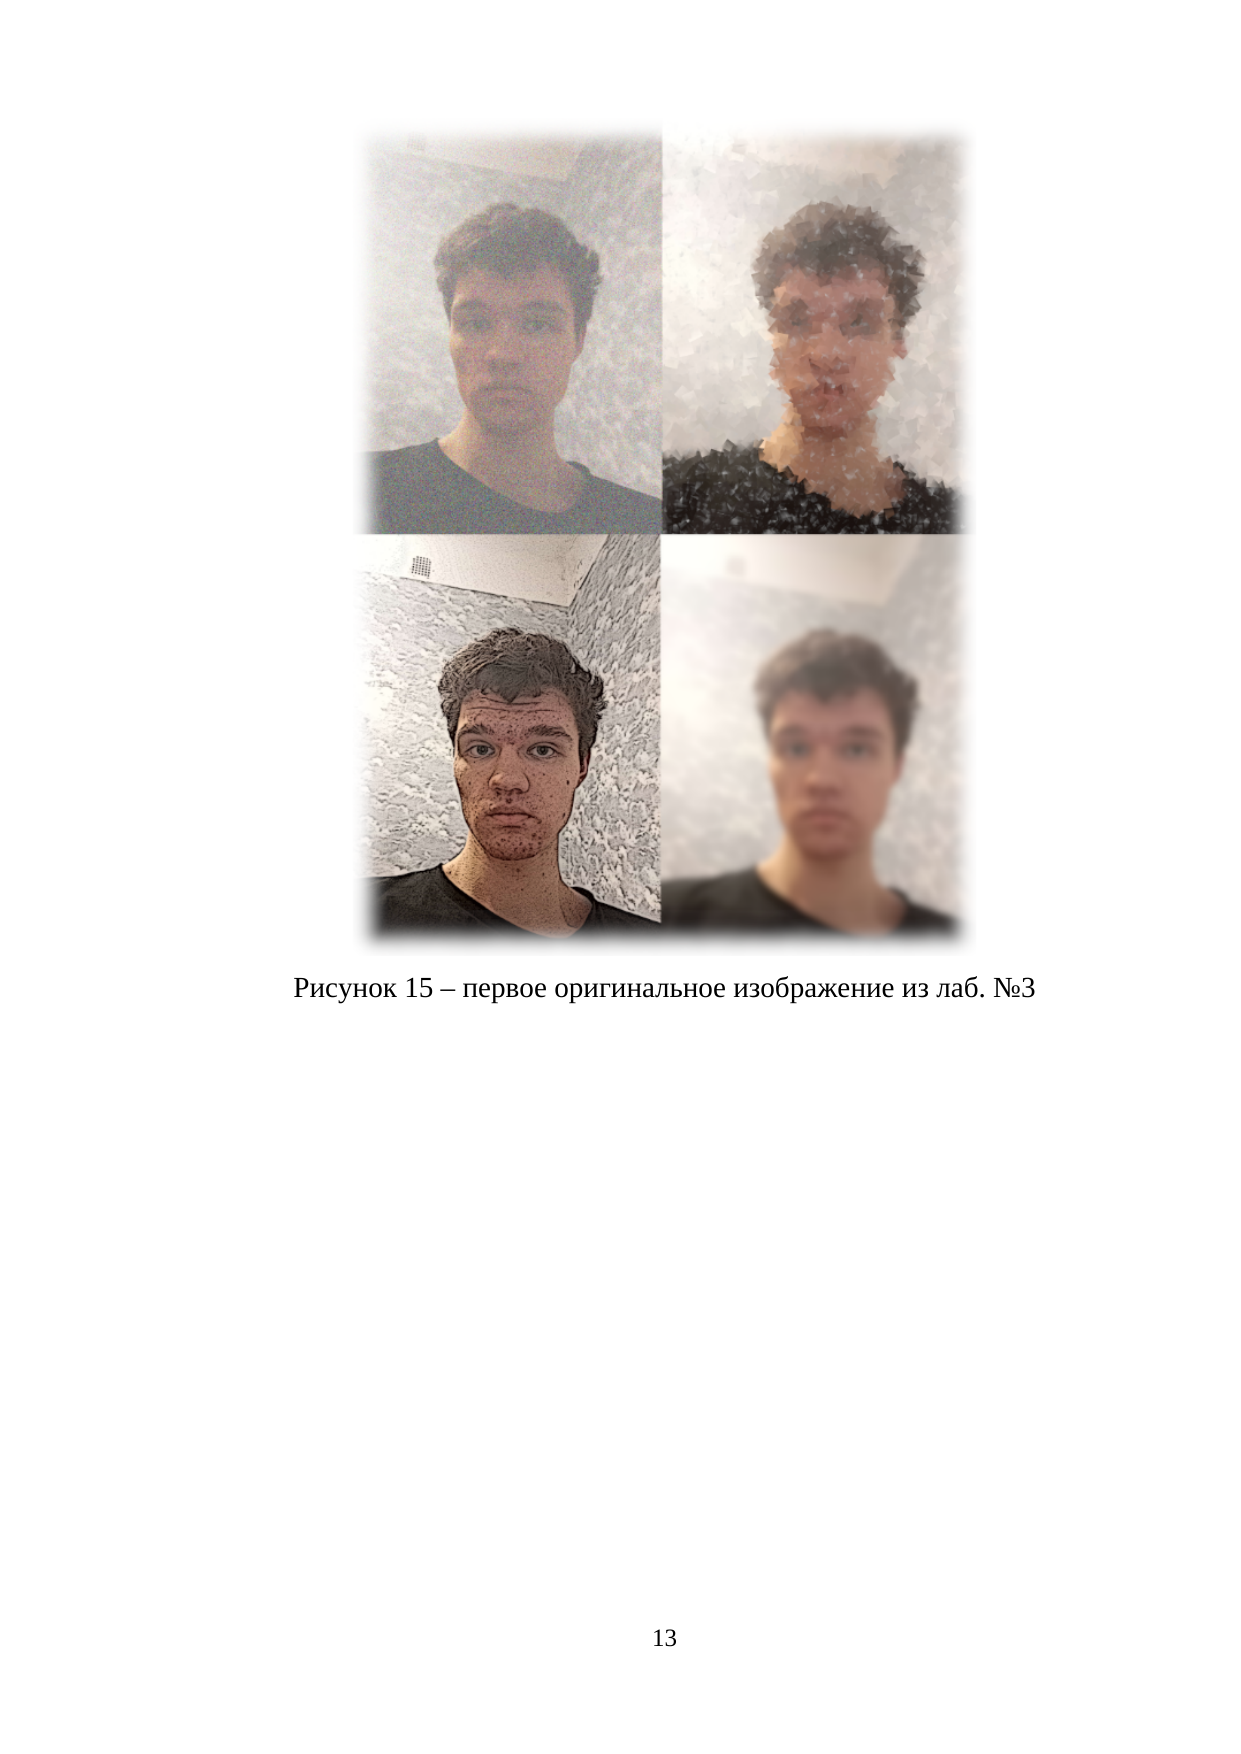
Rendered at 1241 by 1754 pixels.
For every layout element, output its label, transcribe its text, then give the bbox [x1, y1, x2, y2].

picture [352, 118, 977, 956]
text Рисунок 15 – первое оригинальное изображение из лаб. №3 [177, 970, 1152, 1003]
